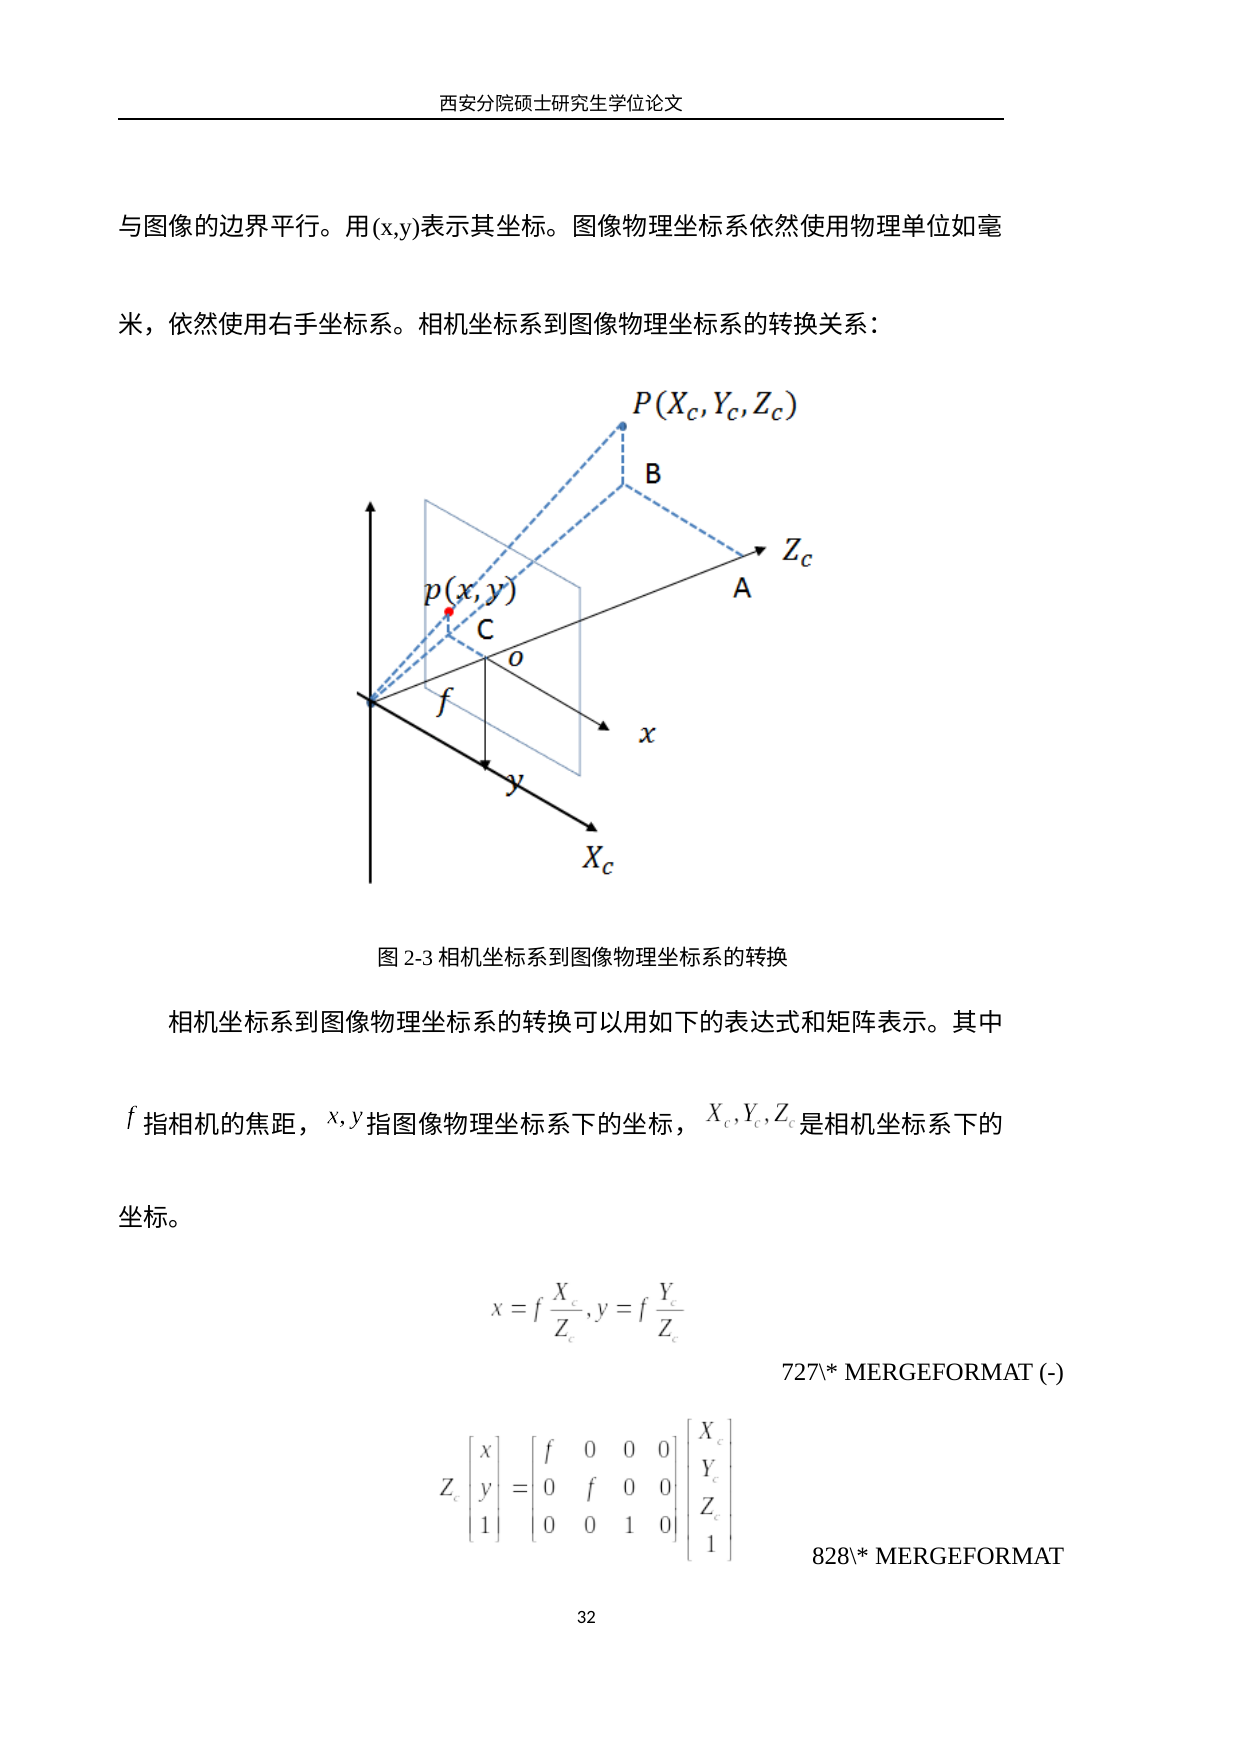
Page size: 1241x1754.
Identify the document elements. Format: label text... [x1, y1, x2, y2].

text 图2-3 相机坐标系到图像物理坐标系的转换 [118, 940, 1004, 972]
text 图像物理坐标系，也称为平面坐标系，原点在传感器中心，X轴与Y轴分别与图像的边界平行。用(x,y)表示其坐标。图像物理坐标系依然使用物理单位如毫米，依然使用右手坐标系。相机坐标系到图像物理坐标系的转换关系： [118, 192, 1004, 355]
text 相机坐标系到图像物理坐标系的转换可以用如下的表达式和矩阵表示。其中指相机的焦距，指图像物理坐标系下的坐标，是相机坐标系下的坐标。 [118, 988, 1004, 1248]
